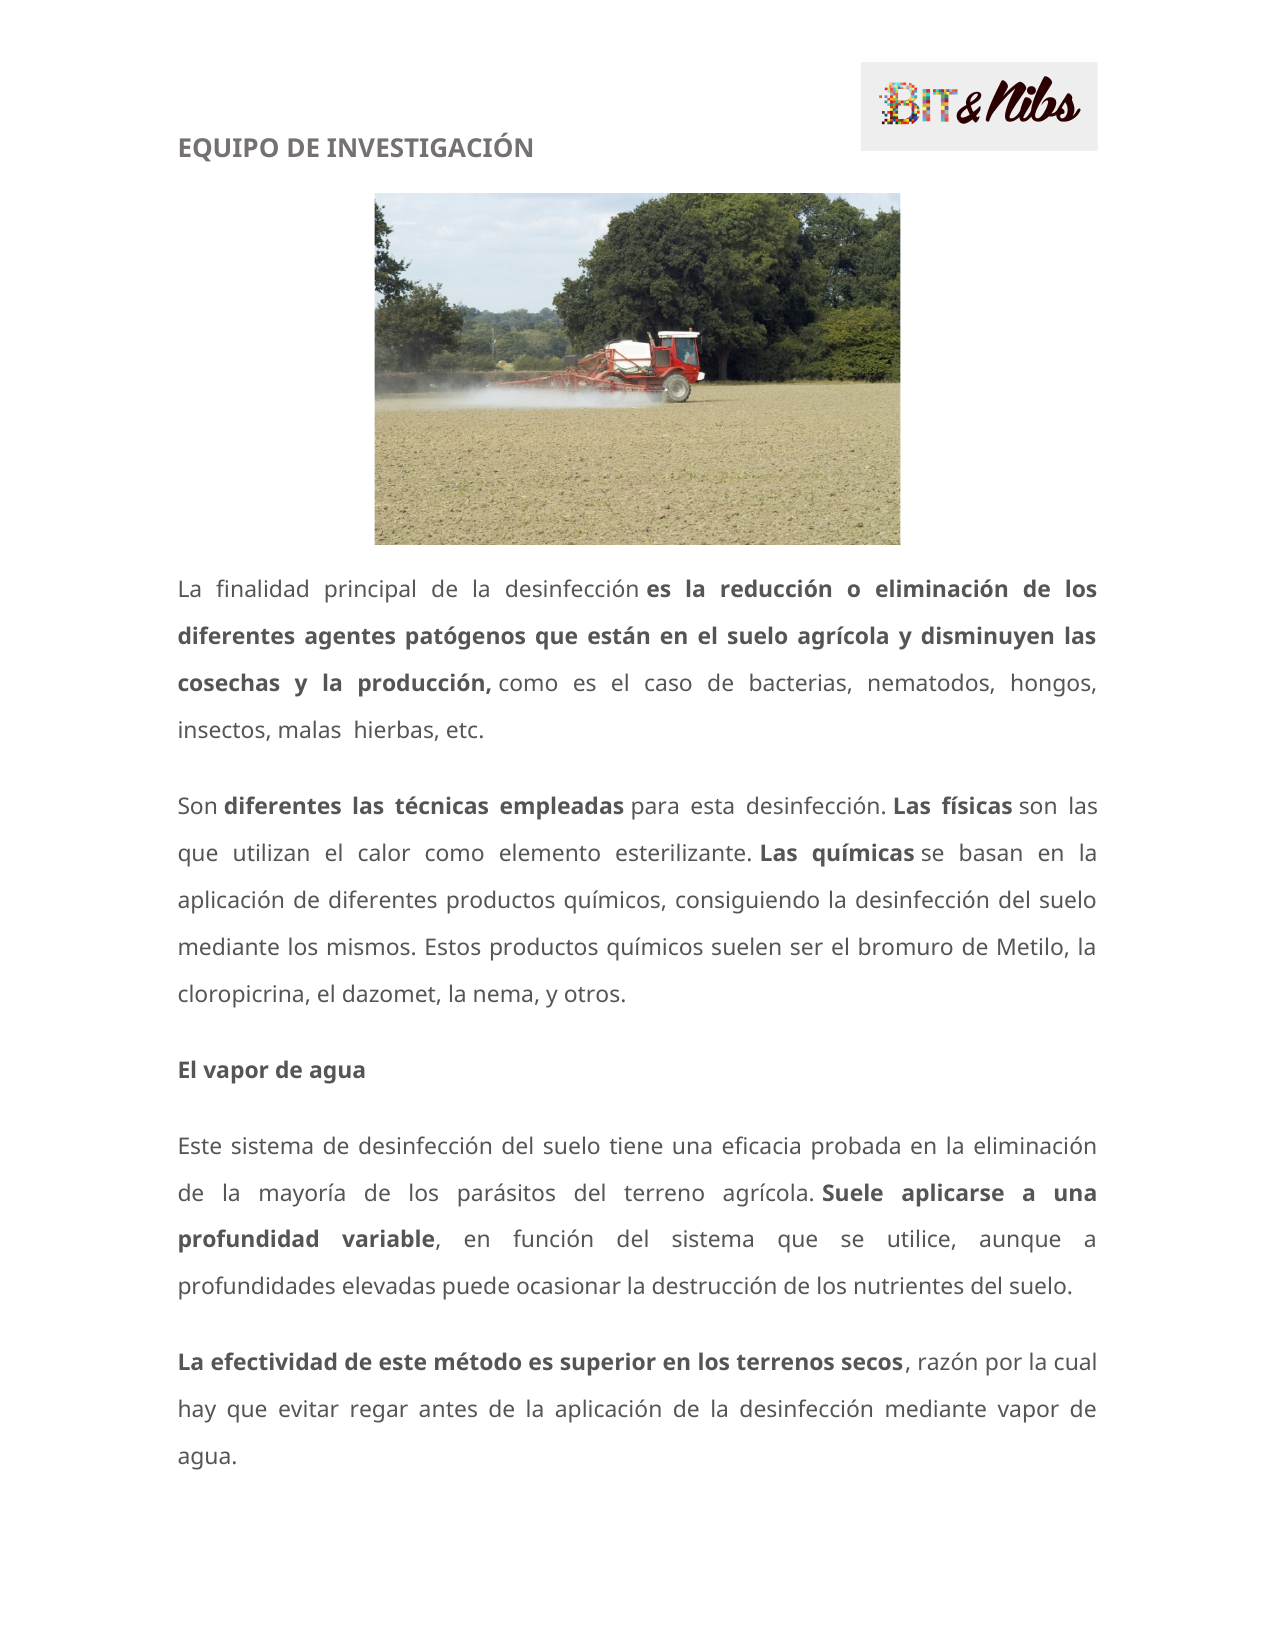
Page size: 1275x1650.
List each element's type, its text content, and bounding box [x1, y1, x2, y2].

text Son diferentes las técnicas empleadas para esta desinfección. Las físicas son las que utilizan el calor como elemento esterilizante. Las químicas se basan en la aplicación de diferentes productos químicos, consiguiendo la desinfección del suelo mediante los mismos. Estos productos químicos suelen ser el bromuro de Metilo, la cloropicrina, el dazomet, la nema, y otros. [177, 790, 1098, 1009]
picture [374, 193, 901, 545]
picture [860, 62, 1098, 151]
text Este sistema de desinfección del suelo tiene una eficacia probada en la eliminación de la mayoría de los parásitos del terreno agrícola. Suele aplicarse a una profundidad variable, en función del sistema que se utilice, aunque a profundidades elevadas puede ocasionar la destrucción de los nutrientes del suelo. [177, 1129, 1098, 1301]
text La finalidad principal de la desinfección es la reducción o eliminación de los diferentes agentes patógenos que están en el suelo agrícola y disminuyen las cosechas y la producción, como es el caso de bacterias, nematodos, hongos, insectos, malas hierbas, etc. [177, 573, 1098, 745]
text La efectividad de este método es superior en los terrenos secos, razón por la cual hay que evitar regar antes de la aplicación de la desinfección mediante vapor de agua. [177, 1346, 1098, 1471]
subtitle El vapor de agua [177, 1053, 1098, 1085]
